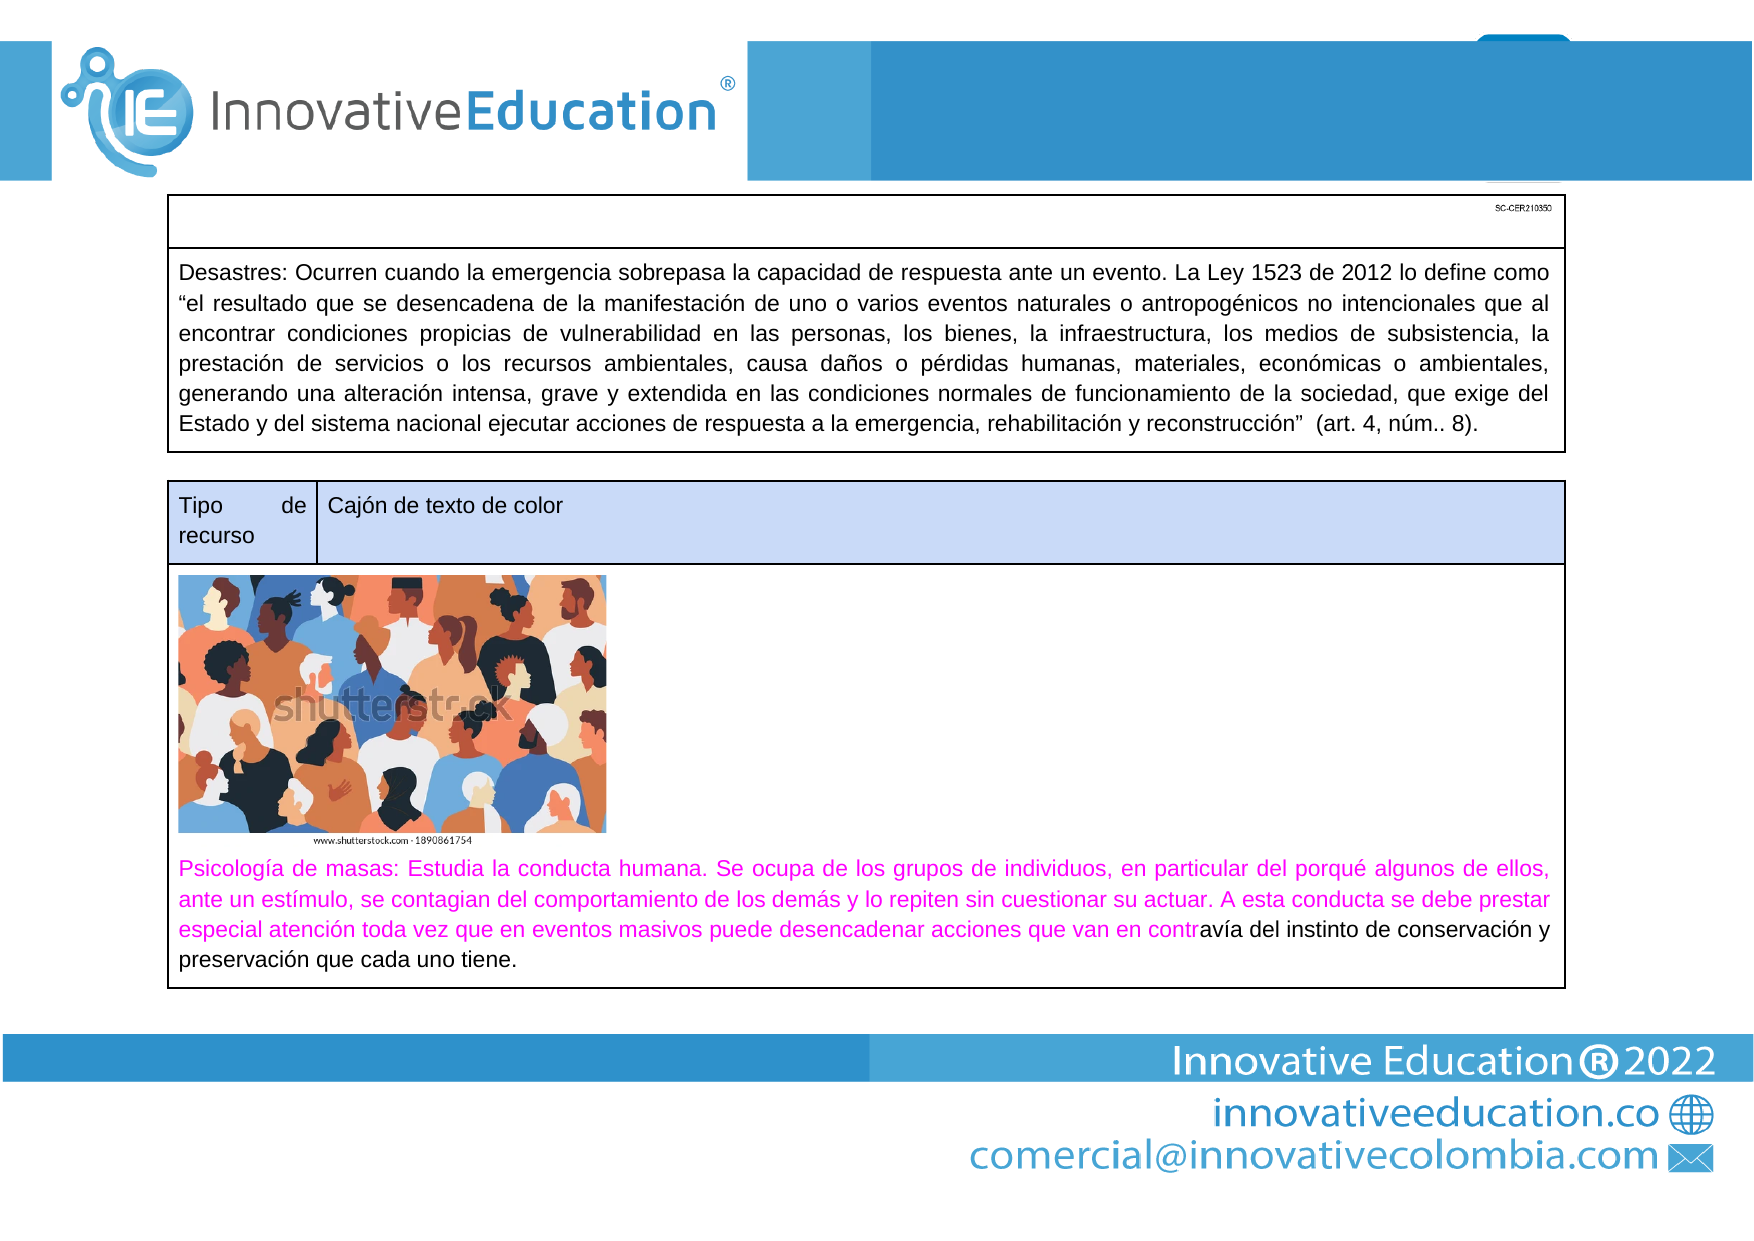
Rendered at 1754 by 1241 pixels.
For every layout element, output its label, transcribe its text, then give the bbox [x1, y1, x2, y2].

table_header Tipo de recurso [169, 482, 316, 563]
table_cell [169, 196, 1564, 247]
table_cell Desastres: Ocurren cuando la emergencia sobrepasa la capacidad de respuesta ante un evento. La Ley 1523 de 2012 lo define como “el resultado que se desencadena de la manifestación de uno o varios eventos naturales o antropogénicos no intencionales que al encontrar condiciones propicias de vulnerabilidad en las personas, los bienes, la infraestructura, los medios de subsistencia, la prestación de servicios o los recursos ambientales, causa daños o pérdidas humanas, materiales, económicas o ambientales, generando una alteración intensa, grave y extendida en las condiciones normales de funcionamiento de la sociedad, que exige del Estado y del sistema nacional ejecutar acciones de respuesta a la emergencia, rehabilitación y reconstrucción” (art. 4, núm.. 8). [169, 249, 1564, 451]
picture [178, 575, 607, 847]
table_header Cajón de texto de color [318, 482, 1564, 563]
table_cell Psicología de masas: Estudia la conducta humana. Se ocupa de los grupos de individuos, en particular del porqué algunos de ellos, ante un estímulo, se contagian del comportamiento de los demás y lo repiten sin cuestionar su actuar. A esta conducta se debe prestar especial atención toda vez que en eventos masivos puede desencadenar acciones que van en contravía del instinto de conservación y preservación que cada uno tiene. [169, 565, 1564, 987]
picture [2, 1032, 1754, 1179]
picture [0, 28, 1752, 214]
